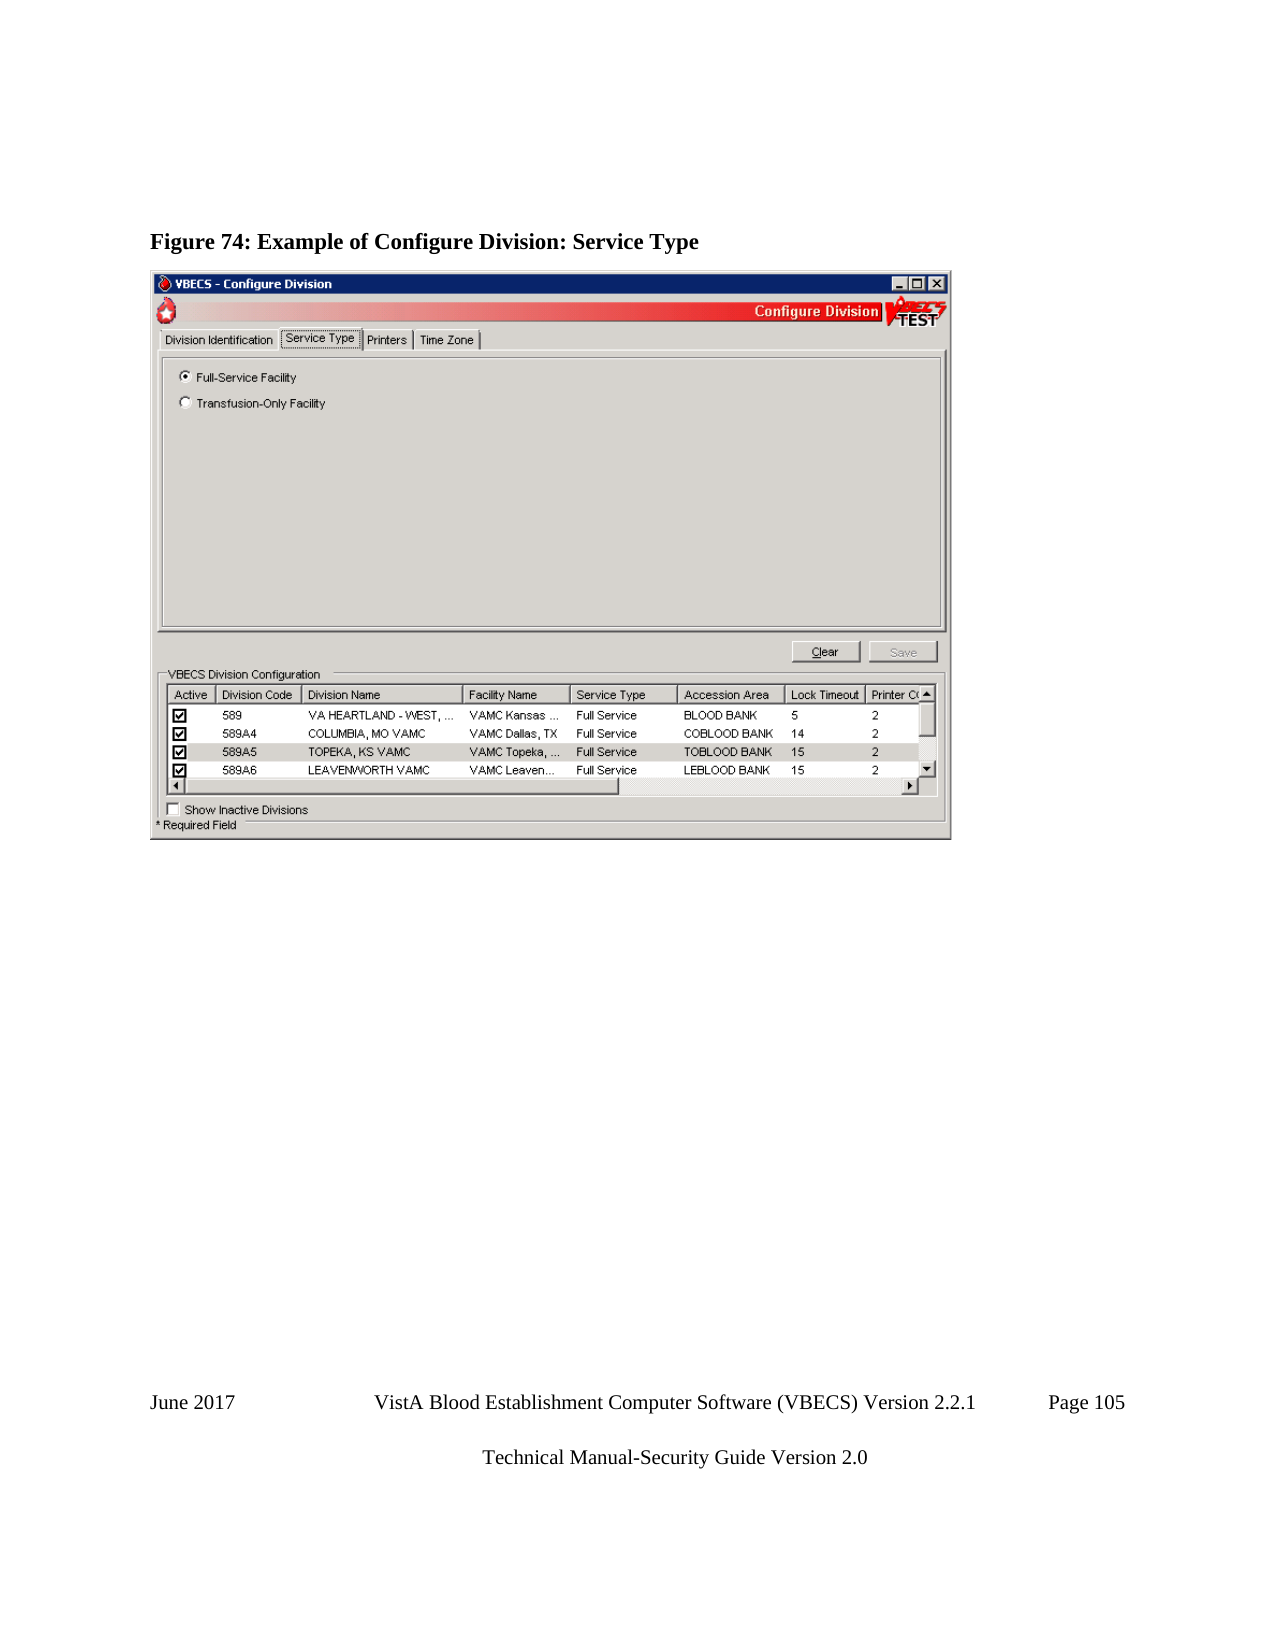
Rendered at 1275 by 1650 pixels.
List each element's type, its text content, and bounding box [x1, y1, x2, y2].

text Figure 74: Example of Configure Division: Service Type [150, 228, 1125, 254]
picture [150, 270, 952, 840]
